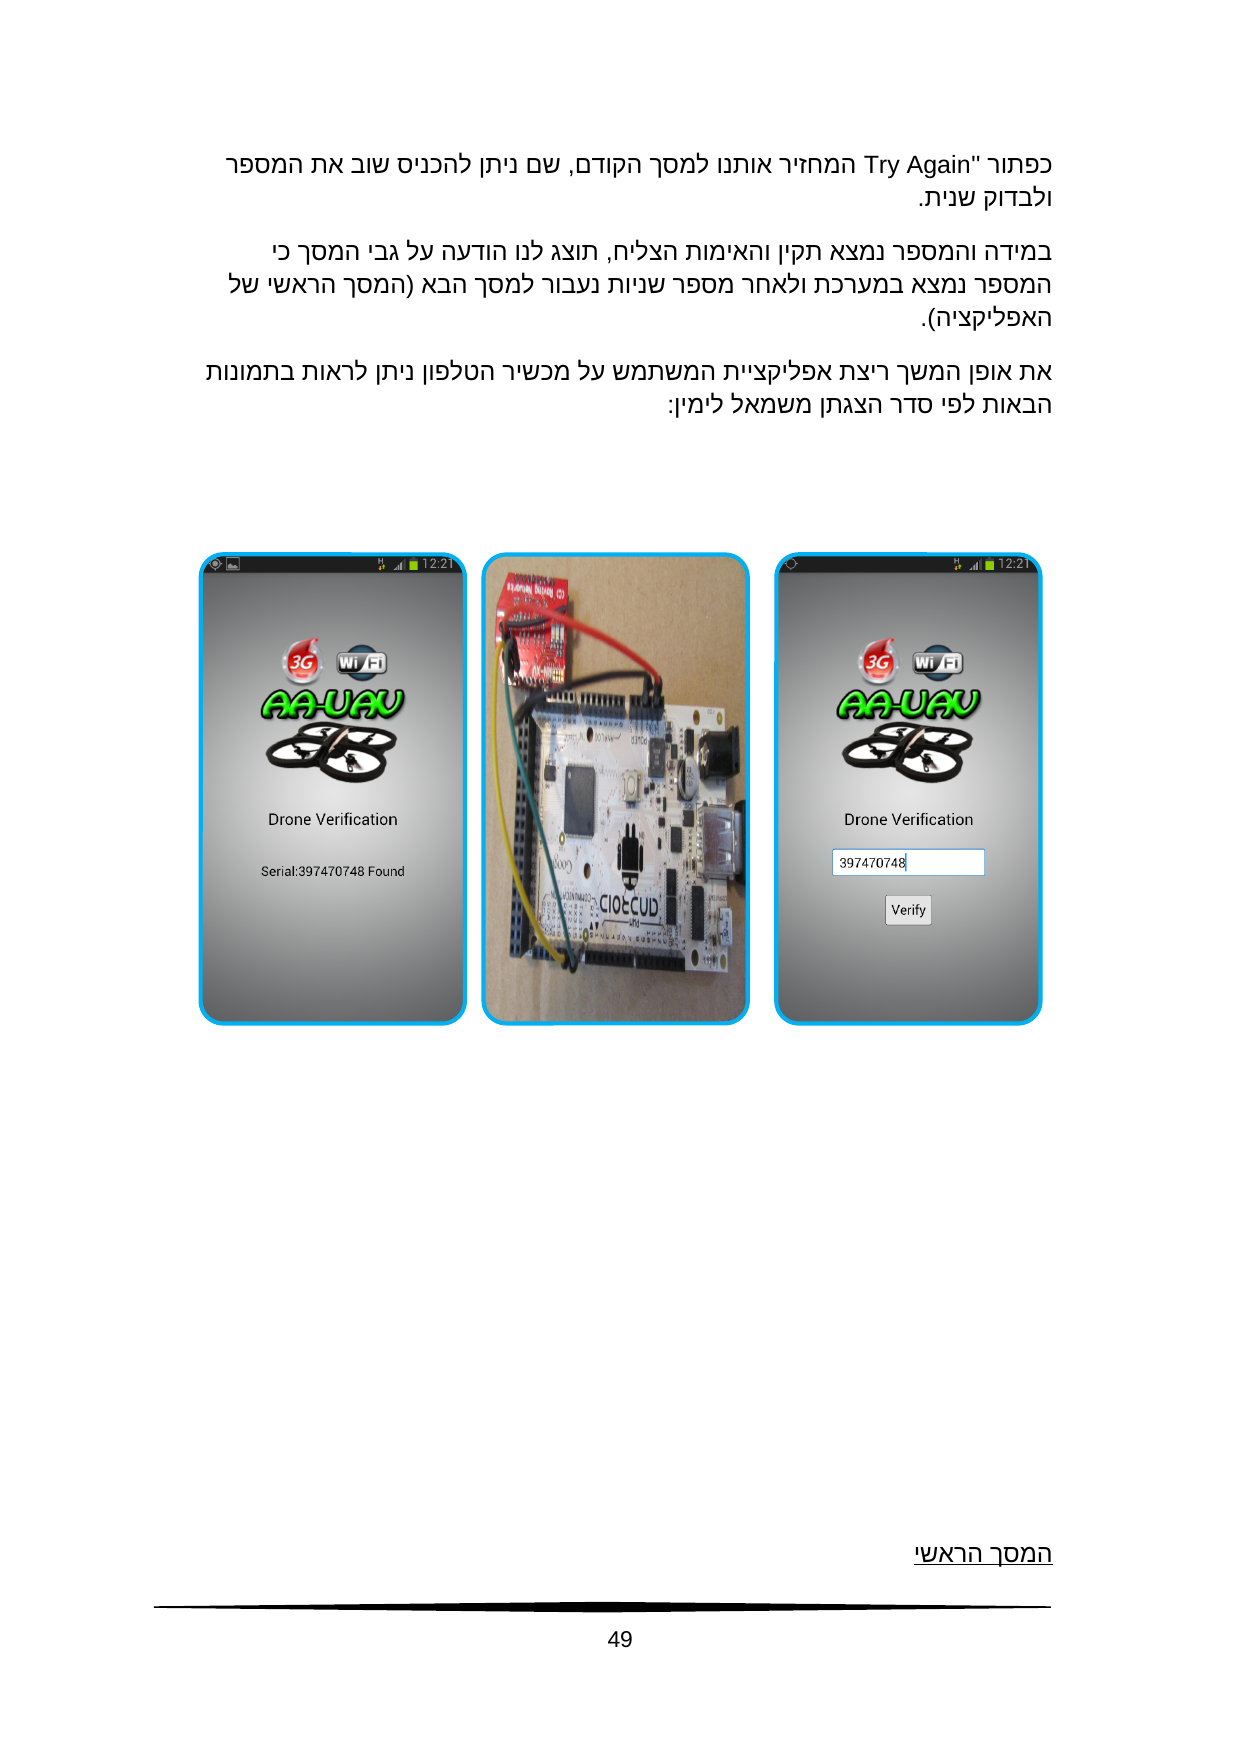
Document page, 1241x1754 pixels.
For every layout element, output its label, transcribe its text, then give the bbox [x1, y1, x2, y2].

picture [779, 557, 1038, 1021]
text את אופן המשך ריצת אפליקציית המשתמש על מכשיר הטלפון ניתן לראות בתמונות הבאות לפי סדר הצגתן משמאל לימין: [187, 357, 1053, 418]
picture [203, 557, 462, 1021]
picture [486, 557, 745, 1021]
text המסך הראשי [187, 1539, 1053, 1568]
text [187, 150, 1053, 212]
text במידה והמספר נמצא תקין והאימות הצליח, תוצג לנו הודעה על גבי המסך כי המספר נמצא במערכת ולאחר מספר שניות נעבור למסך הבא (המסך הראשי של האפליקציה). [187, 237, 1053, 332]
